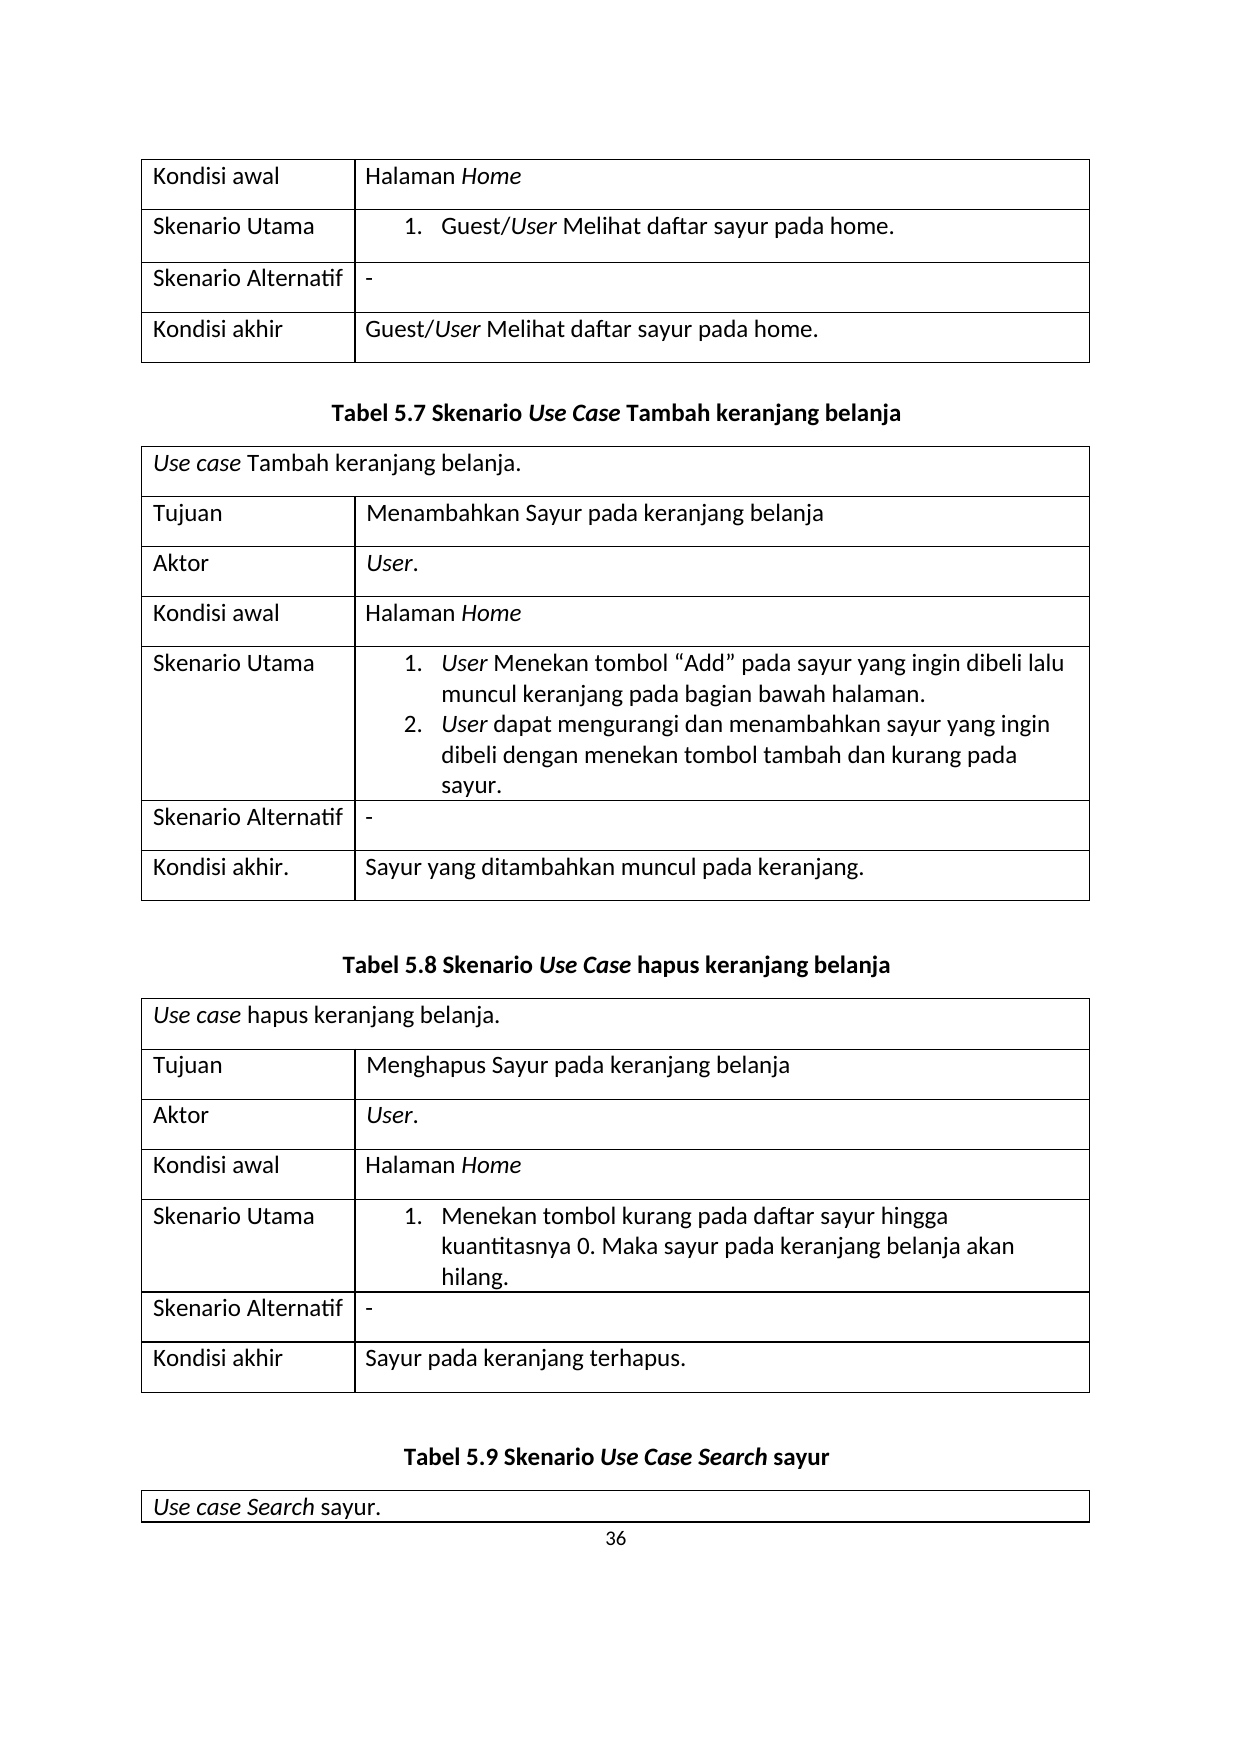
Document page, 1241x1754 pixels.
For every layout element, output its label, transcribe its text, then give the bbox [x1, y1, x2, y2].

table_cell - [356, 801, 1089, 850]
table_cell Aktor [142, 547, 354, 596]
table_cell Menekan tombol kurang pada daftar sayur hingga kuantitasnya 0. Maka sayur pada keranjang belanja akan hilang. [356, 1200, 1089, 1291]
text Tabel 5.7 Skenario Use Case Tambah keranjang belanja [141, 397, 1092, 428]
table_cell - [356, 1293, 1089, 1341]
table_cell User Menekan tombol “Add” pada sayur yang ingin dibeli lalu muncul keranjang pada bagian bawah halaman. User dapat mengurangi dan menambahkan sayur yang ingin dibeli dengan menekan tombol tambah dan kurang pada sayur. [356, 647, 1089, 800]
table_cell Skenario Utama [142, 1200, 354, 1291]
table_cell Halaman Home [356, 160, 1089, 209]
table_cell - [356, 263, 1089, 312]
table_cell Tujuan [142, 1050, 354, 1098]
table_cell User. [356, 1100, 1089, 1149]
table_cell Halaman Home [356, 1150, 1089, 1199]
table_cell Halaman Home [356, 597, 1089, 646]
table_cell Skenario Alternatif [142, 801, 354, 850]
table_header Use case Tambah keranjang belanja. [142, 447, 1089, 496]
table_cell Sayur yang ditambahkan muncul pada keranjang. [356, 851, 1089, 900]
table_header Use case hapus keranjang belanja. [142, 999, 1089, 1048]
table_cell Kondisi akhir [142, 313, 354, 362]
table_cell Sayur pada keranjang terhapus. [356, 1343, 1089, 1392]
table_cell Skenario Utama [142, 647, 354, 800]
table_cell Guest/User Melihat daftar sayur pada home. [356, 313, 1089, 362]
table_cell Skenario Alternatif [142, 1293, 354, 1341]
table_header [142, 1491, 1089, 1521]
text Tabel 5.8 Skenario Use Case hapus keranjang belanja [141, 950, 1092, 980]
table_cell Tujuan [142, 497, 354, 546]
table_cell Kondisi akhir. [142, 851, 354, 900]
table_cell Kondisi awal [142, 1150, 354, 1199]
table_cell Menghapus Sayur pada keranjang belanja [356, 1050, 1089, 1098]
table_cell Menambahkan Sayur pada keranjang belanja [356, 497, 1089, 546]
text Tabel 5.9 Skenario Use Case Search sayur [141, 1441, 1092, 1472]
table_cell User. [356, 547, 1089, 596]
table_cell Kondisi awal [142, 597, 354, 646]
table_cell Kondisi akhir [142, 1343, 354, 1392]
table_cell Skenario Utama [142, 210, 354, 262]
table_cell Kondisi awal [142, 160, 354, 209]
table_cell Skenario Alternatif [142, 263, 354, 312]
table_cell Guest/User Melihat daftar sayur pada home. [356, 210, 1089, 262]
table_cell Aktor [142, 1100, 354, 1149]
